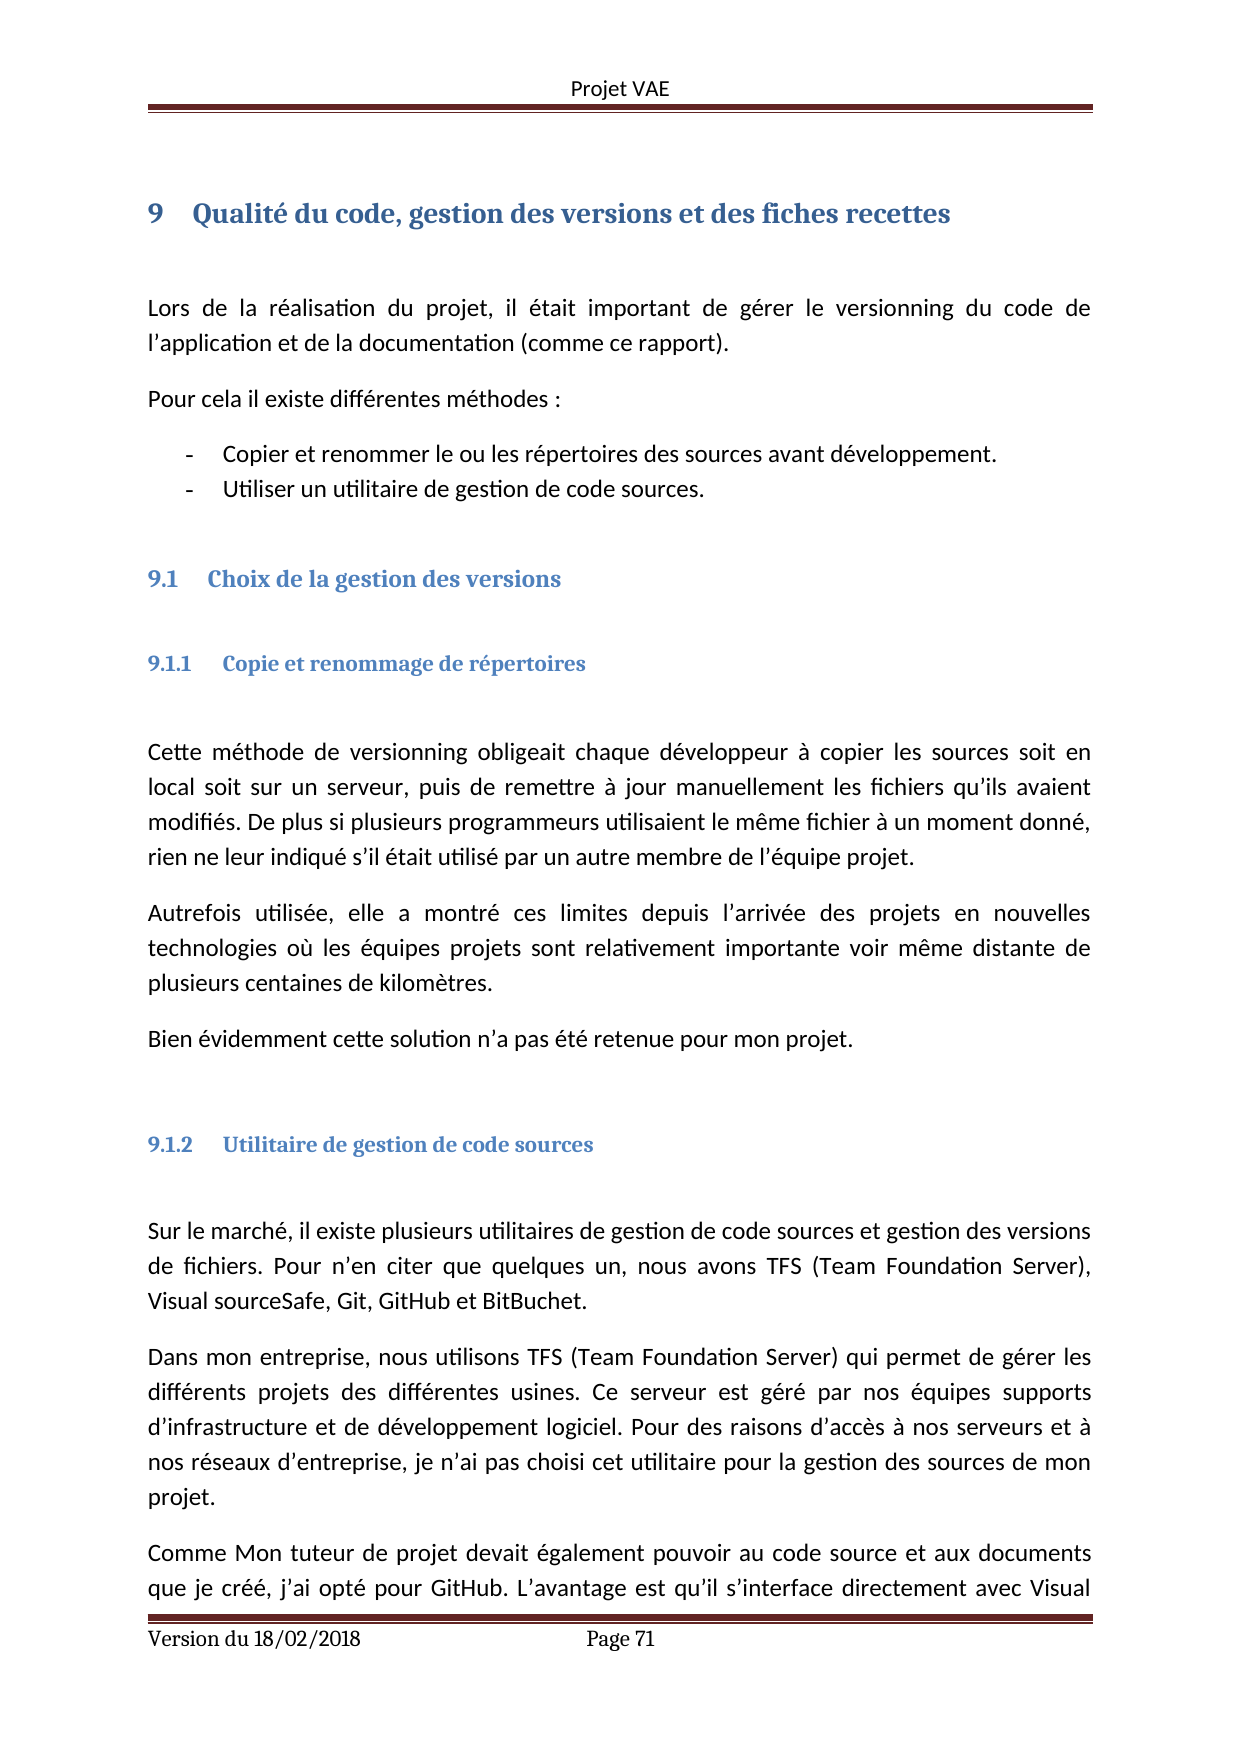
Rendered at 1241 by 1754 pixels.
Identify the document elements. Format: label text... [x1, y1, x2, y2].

text Dans mon entreprise, nous utilisons TFS (Team Foundation Server) qui permet de gérer les différents projets des différentes usines. Ce serveur est géré par nos équipes supports d’infrastructure et de développement logiciel. Pour des raisons d’accès à nos serveurs et à nos réseaux d’entreprise, je n’ai pas choisi cet utilitaire pour la gestion des sources de mon projet. [148, 1341, 1093, 1512]
subtitle Copie et renommage de répertoires [148, 651, 1093, 677]
text Lors de la réalisation du projet, il était important de gérer le versionning du code de l’application et de la documentation (comme ce rapport). [148, 292, 1093, 357]
text Bien évidemment cette solution n’a pas été retenue pour mon projet. [148, 1023, 1093, 1054]
text Cette méthode de versionning obligeait chaque développeur à copier les sources soit en local soit sur un serveur, puis de remettre à jour manuellement les fichiers qu’ils avaient modifiés. De plus si plusieurs programmeurs utilisaient le même fichier à un moment donné, rien ne leur indiqué s’il était utilisé par un autre membre de l’équipe projet. [148, 737, 1093, 872]
text Sur le marché, il existe plusieurs utilitaires de gestion de code sources et gestion des versions de fichiers. Pour n’en citer que quelques un, nous avons TFS (Team Foundation Server), Visual sourceSafe, Git, GitHub et BitBuchet. [148, 1215, 1093, 1316]
subtitle Utilitaire de gestion de code sources [148, 1132, 1093, 1158]
list Copier et renommer le ou les répertoires des sources avant développement. [185, 439, 1093, 469]
subtitle Qualité du code, gestion des versions et des fiches recettes [148, 198, 1093, 231]
text Pour cela il existe différentes méthodes : [148, 383, 1093, 413]
list Utiliser un utilitaire de gestion de code sources. [185, 474, 1093, 504]
subtitle Choix de la gestion des versions [148, 564, 1093, 593]
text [148, 1537, 1093, 1602]
text Autrefois utilisée, elle a montré ces limites depuis l’arrivée des projets en nouvelles technologies où les équipes projets sont relativement importante voir même distante de plusieurs centaines de kilomètres. [148, 897, 1093, 998]
